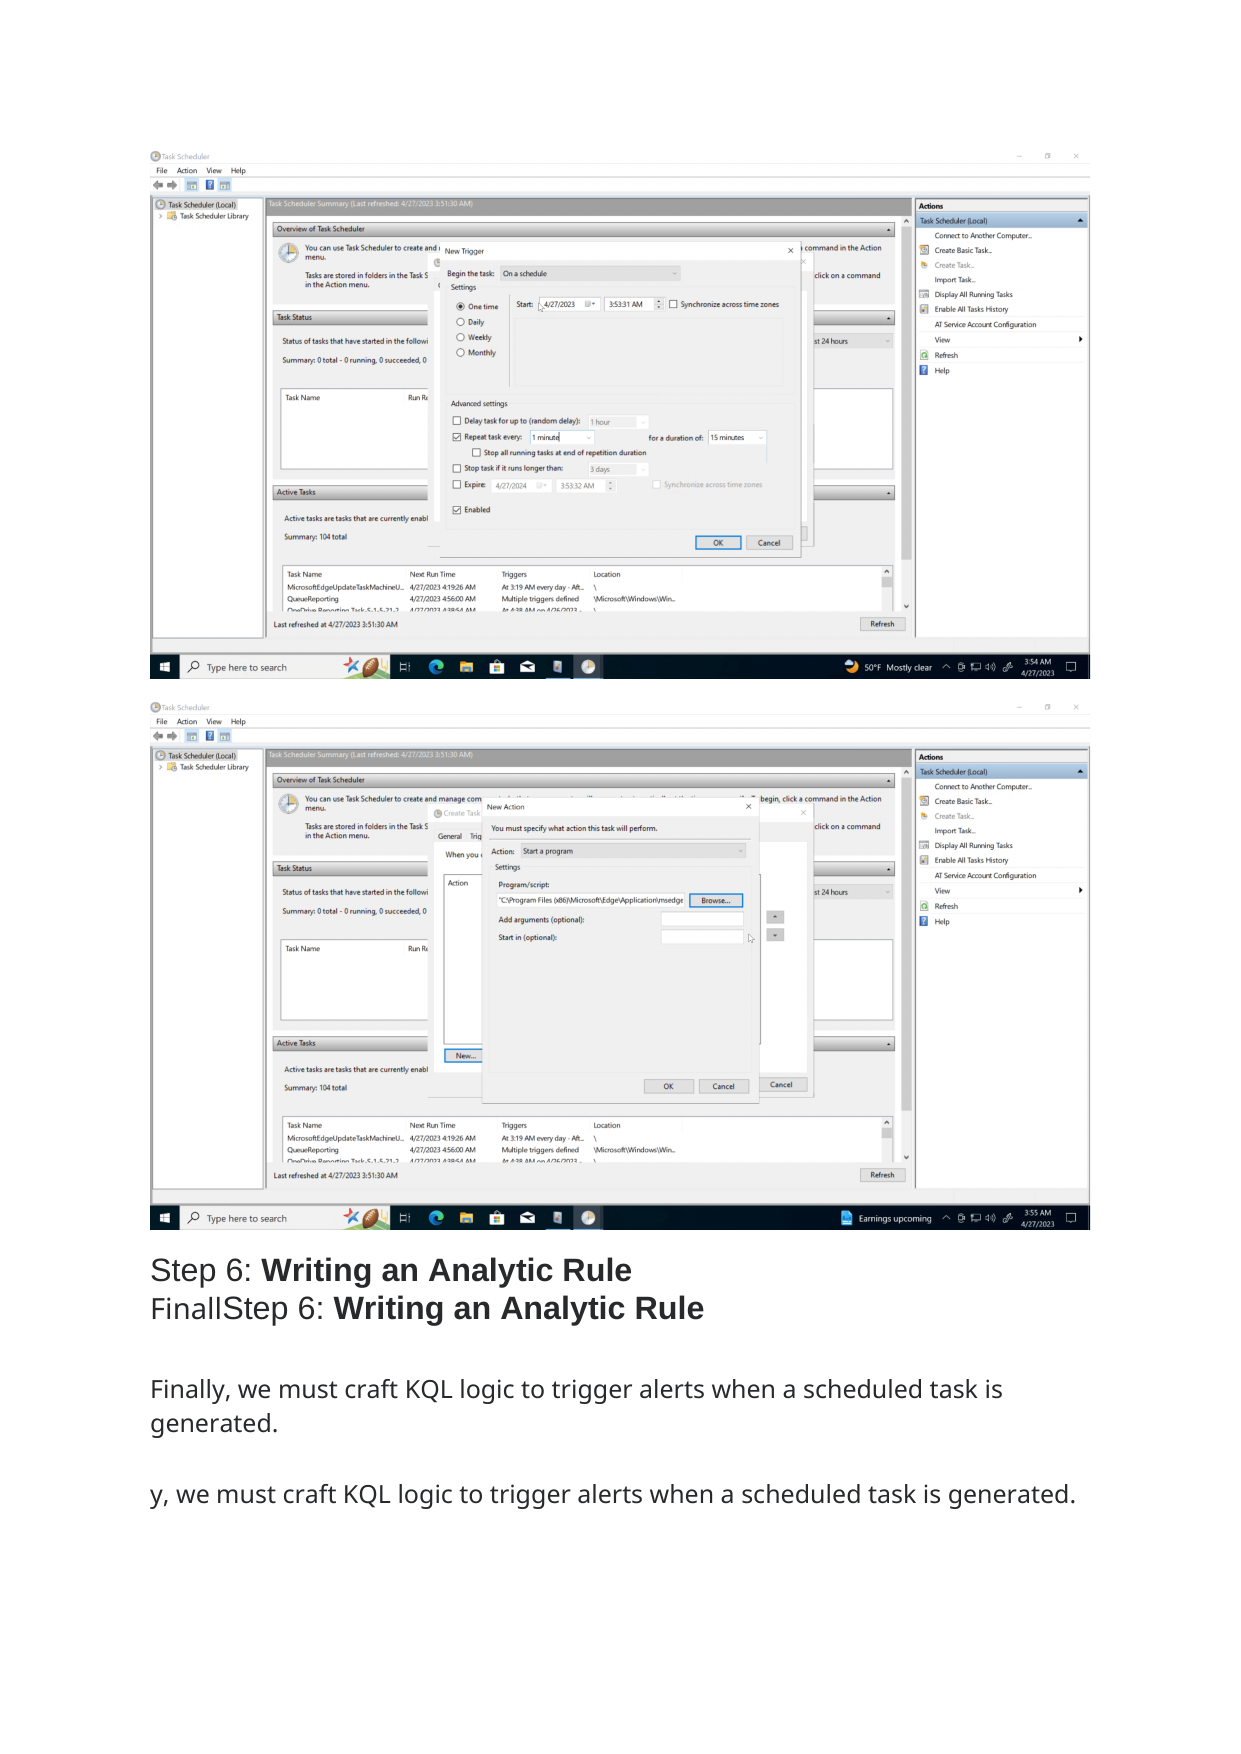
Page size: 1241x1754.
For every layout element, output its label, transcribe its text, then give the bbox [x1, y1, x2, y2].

text Step 6: Writing an Analytic Rule [150, 1251, 1090, 1288]
picture [150, 150, 1091, 679]
subtitle FinallStep 6: Writing an Analytic Rule [150, 1288, 1090, 1328]
text y, we must craft KQL logic to trigger alerts when a scheduled task is generated. [150, 1477, 1090, 1511]
text Finally, we must craft KQL logic to trigger alerts when a scheduled task is generated. [150, 1371, 1090, 1439]
picture [150, 700, 1091, 1230]
